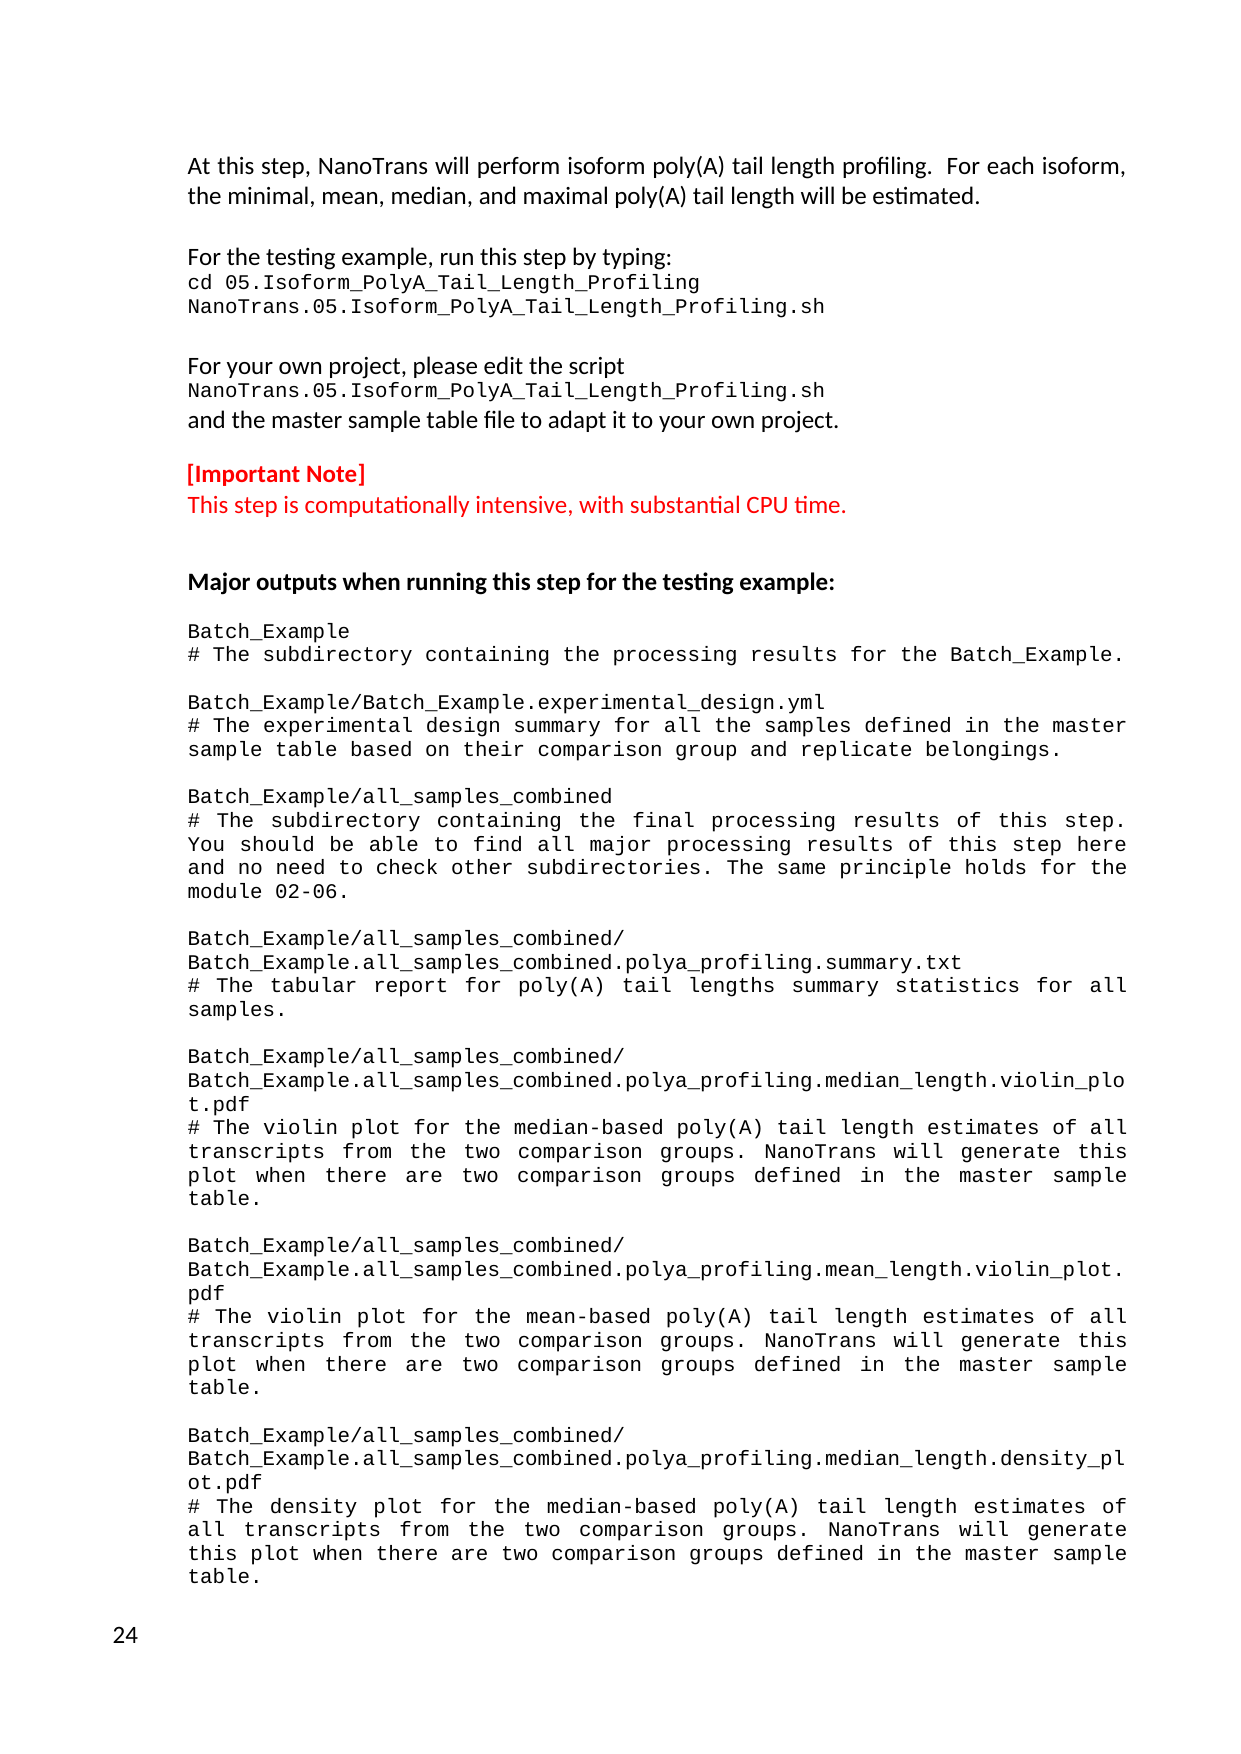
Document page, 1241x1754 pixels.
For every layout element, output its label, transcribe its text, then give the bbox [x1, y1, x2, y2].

text # The subdirectory containing the final processing results of this step. You should be able to find all major processing results of this step here and no need to check other subdirectories. The same principle holds for the module 02-06. [187, 810, 1128, 904]
list This step is computationally intensive, with substantial CPU time. [187, 489, 1128, 519]
text Batch_Example/Batch_Example.experimental_design.yml [187, 692, 1128, 715]
text # The violin plot for the median-based poly(A) tail length estimates of all transcripts from the two comparison groups. NanoTrans will generate this plot when there are two comparison groups defined in the master sample table. [187, 1117, 1128, 1212]
text Batch_Example/all_samples_combined/Batch_Example.all_samples_combined.polya_profiling.median_length.violin_plot.pdf [187, 1046, 1128, 1117]
list # The experimental design summary for all the samples defined in the master sample table based on their comparison group and replicate belongings. [187, 715, 1128, 763]
list cd 05.Isoform_PolyA_Tail_Length_Profiling [187, 272, 1128, 296]
text Batch_Example/all_samples_combined/Batch_Example.all_samples_combined.polya_profiling.mean_length.violin_plot.pdf [187, 1236, 1128, 1306]
text # The tabular report for poly(A) tail lengths summary statistics for all samples. [187, 975, 1128, 1023]
text Batch_Example/all_samples_combined/Batch_Example.all_samples_combined.polya_profiling.summary.txt [187, 928, 1128, 975]
list NanoTrans.05.Isoform_PolyA_Tail_Length_Profiling.sh [187, 296, 1128, 319]
list Batch_Example [187, 621, 1128, 644]
list For your own project, please edit the script NanoTrans.05.Isoform_PolyA_Tail_Length_Profiling.sh and the master sample table file to adapt it to your own project. [187, 350, 1128, 434]
list # The subdirectory containing the processing results for the Batch_Example. [187, 644, 1128, 668]
list For the testing example, run this step by typing: [187, 242, 1128, 272]
list [Important Note] [186, 458, 1128, 489]
text # The density plot for the median-based poly(A) tail length estimates of all transcripts from the two comparison groups. NanoTrans will generate this plot when there are two comparison groups defined in the master sample table. [187, 1496, 1128, 1590]
text # The violin plot for the mean-based poly(A) tail length estimates of all transcripts from the two comparison groups. NanoTrans will generate this plot when there are two comparison groups defined in the master sample table. [187, 1306, 1128, 1401]
list At this step, NanoTrans will perform isoform poly(A) tail length profiling. For each isoform, the minimal, mean, median, and maximal poly(A) tail length will be estimated. [187, 150, 1128, 211]
text Batch_Example/all_samples_combined/Batch_Example.all_samples_combined.polya_profiling.median_length.density_plot.pdf [187, 1425, 1128, 1496]
list Major outputs when running this step for the testing example: [187, 567, 1128, 597]
list Batch_Example/all_samples_combined [187, 786, 1128, 810]
